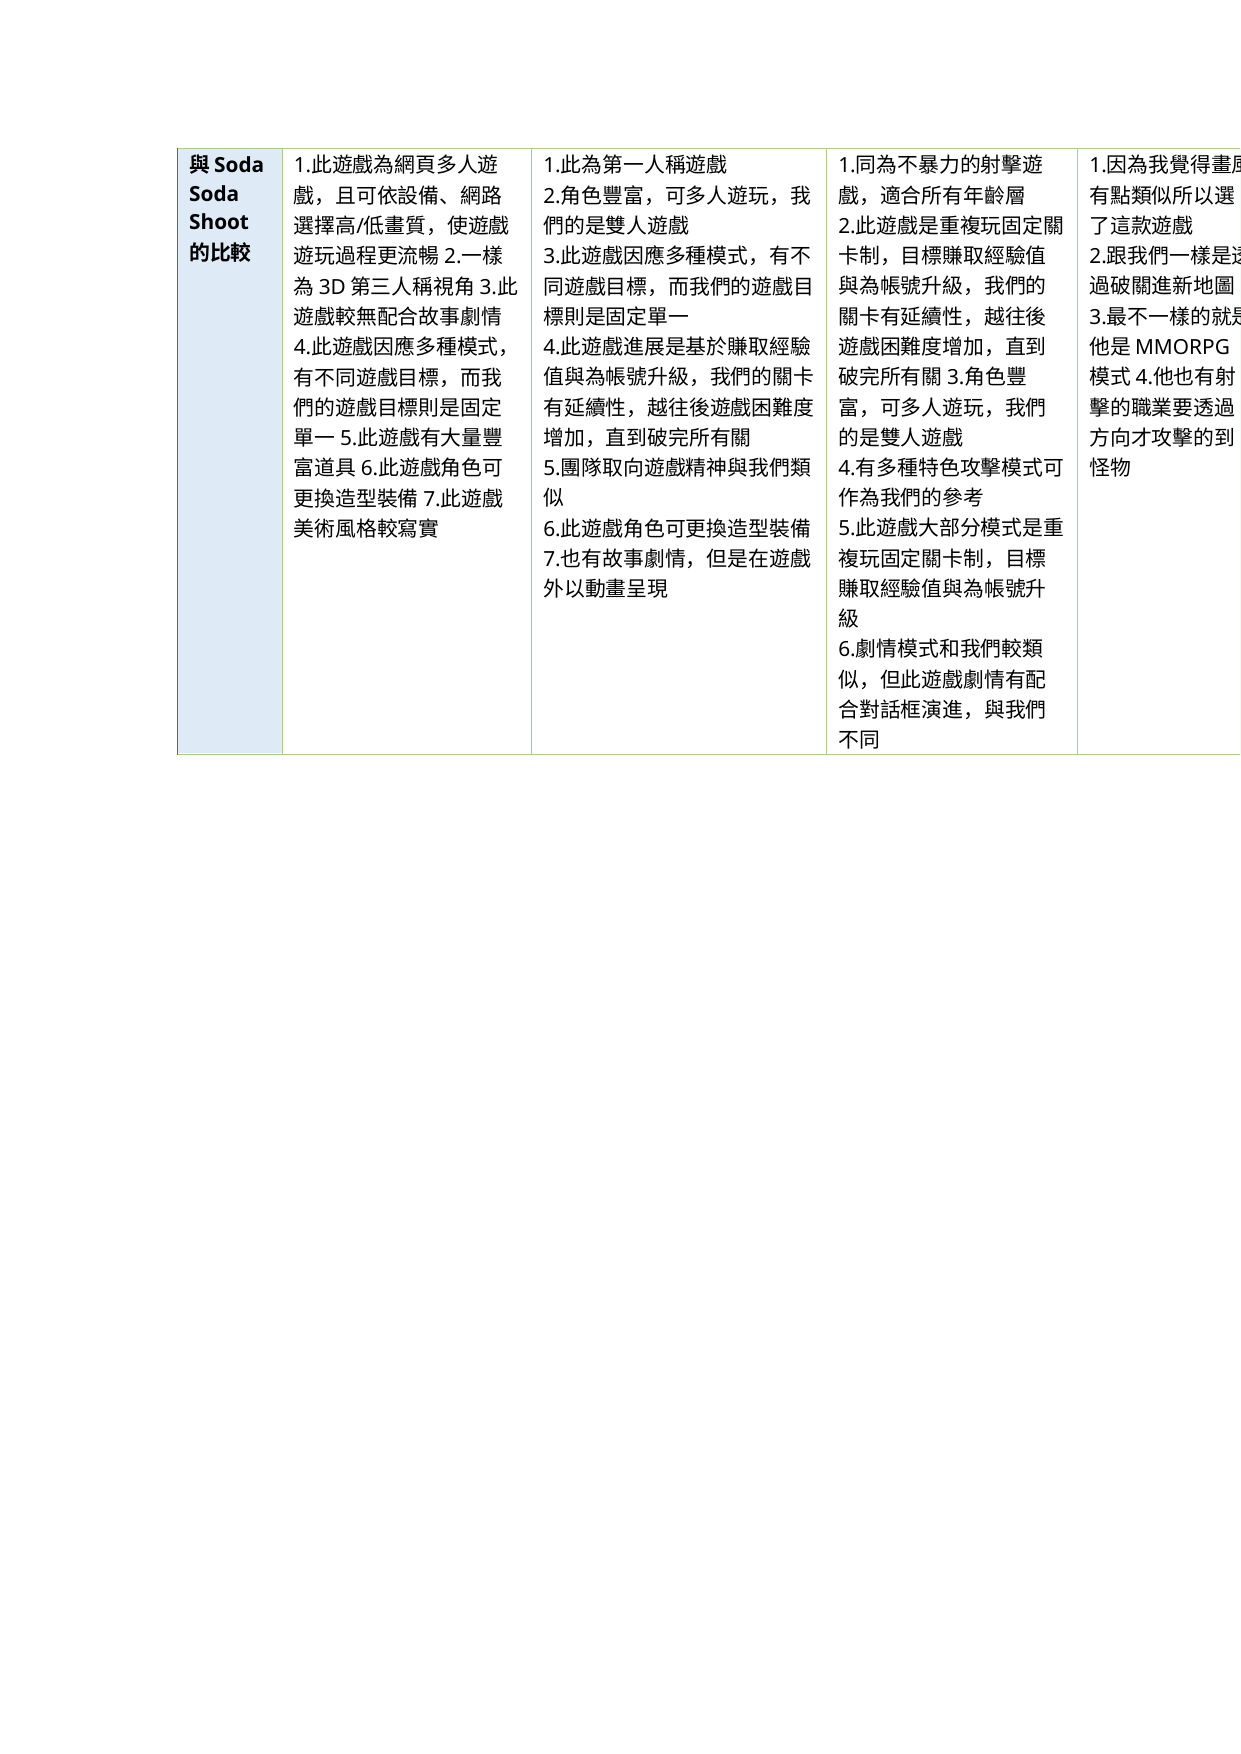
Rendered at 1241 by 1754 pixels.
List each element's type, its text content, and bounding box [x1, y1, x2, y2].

table_cell 與Soda Soda Shoot的比較 [178, 149, 282, 753]
table_cell 1.此遊戲為網頁多人遊戲，且可依設備、網路選擇高/低畫質，使遊戲遊玩過程更流暢 2.一樣為3D第三人稱視角 3.此遊戲較無配合故事劇情 4.此遊戲因應多種模式，有不同遊戲目標，而我們的遊戲目標則是固定單一 5.此遊戲有大量豐富道具 6.此遊戲角色可更換造型裝備 7.此遊戲美術風格較寫實 [283, 149, 531, 753]
table_cell 1.此為第一人稱遊戲 2.角色豐富，可多人遊玩，我們的是雙人遊戲 3.此遊戲因應多種模式，有不同遊戲目標，而我們的遊戲目標則是固定單一 4.此遊戲進展是基於賺取經驗值與為帳號升級，我們的關卡有延續性，越往後遊戲困難度增加，直到破完所有關 5.團隊取向遊戲精神與我們類似 6.此遊戲角色可更換造型裝備 7.也有故事劇情，但是在遊戲外以動畫呈現 [532, 149, 826, 753]
table_cell 1.同為不暴力的射擊遊戲，適合所有年齡層 2.此遊戲是重複玩固定關卡制，目標賺取經驗值與為帳號升級，我們的關卡有延續性，越往後遊戲困難度增加，直到破完所有關 3.角色豐富，可多人遊玩，我們的是雙人遊戲 4.有多種特色攻擊模式可作為我們的參考 5.此遊戲大部分模式是重複玩固定關卡制，目標賺取經驗值與為帳號升級 6.劇情模式和我們較類似，但此遊戲劇情有配合對話框演進，與我們不同 [827, 149, 1077, 753]
table_cell 1.因為我覺得畫風有點類似所以選了這款遊戲 2.跟我們一樣是透過破關進新地圖 3.最不一樣的就是他是MMORPG模式 4.他也有射擊的職業要透過方向才攻擊的到怪物 [1078, 149, 1240, 753]
